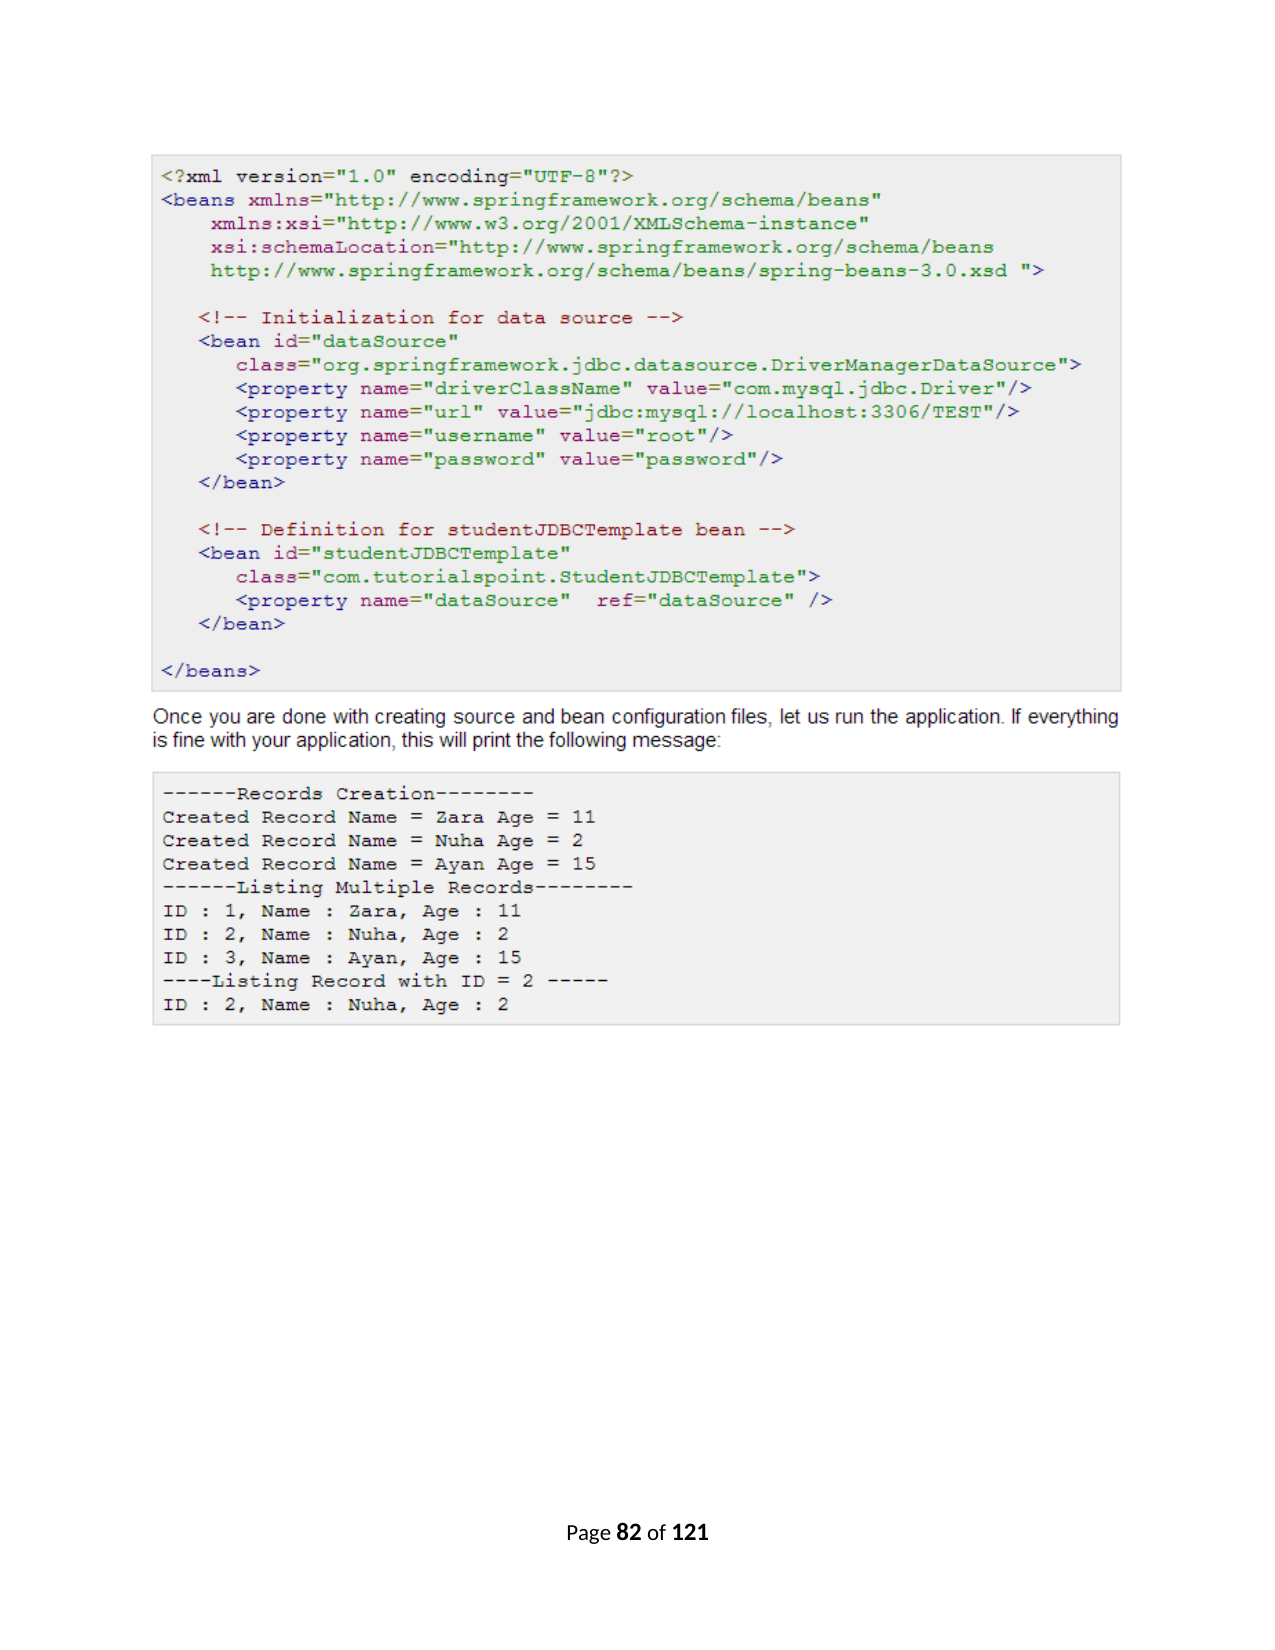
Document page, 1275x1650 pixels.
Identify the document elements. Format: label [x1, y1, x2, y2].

picture [150, 703, 1125, 1031]
picture [150, 150, 1125, 699]
